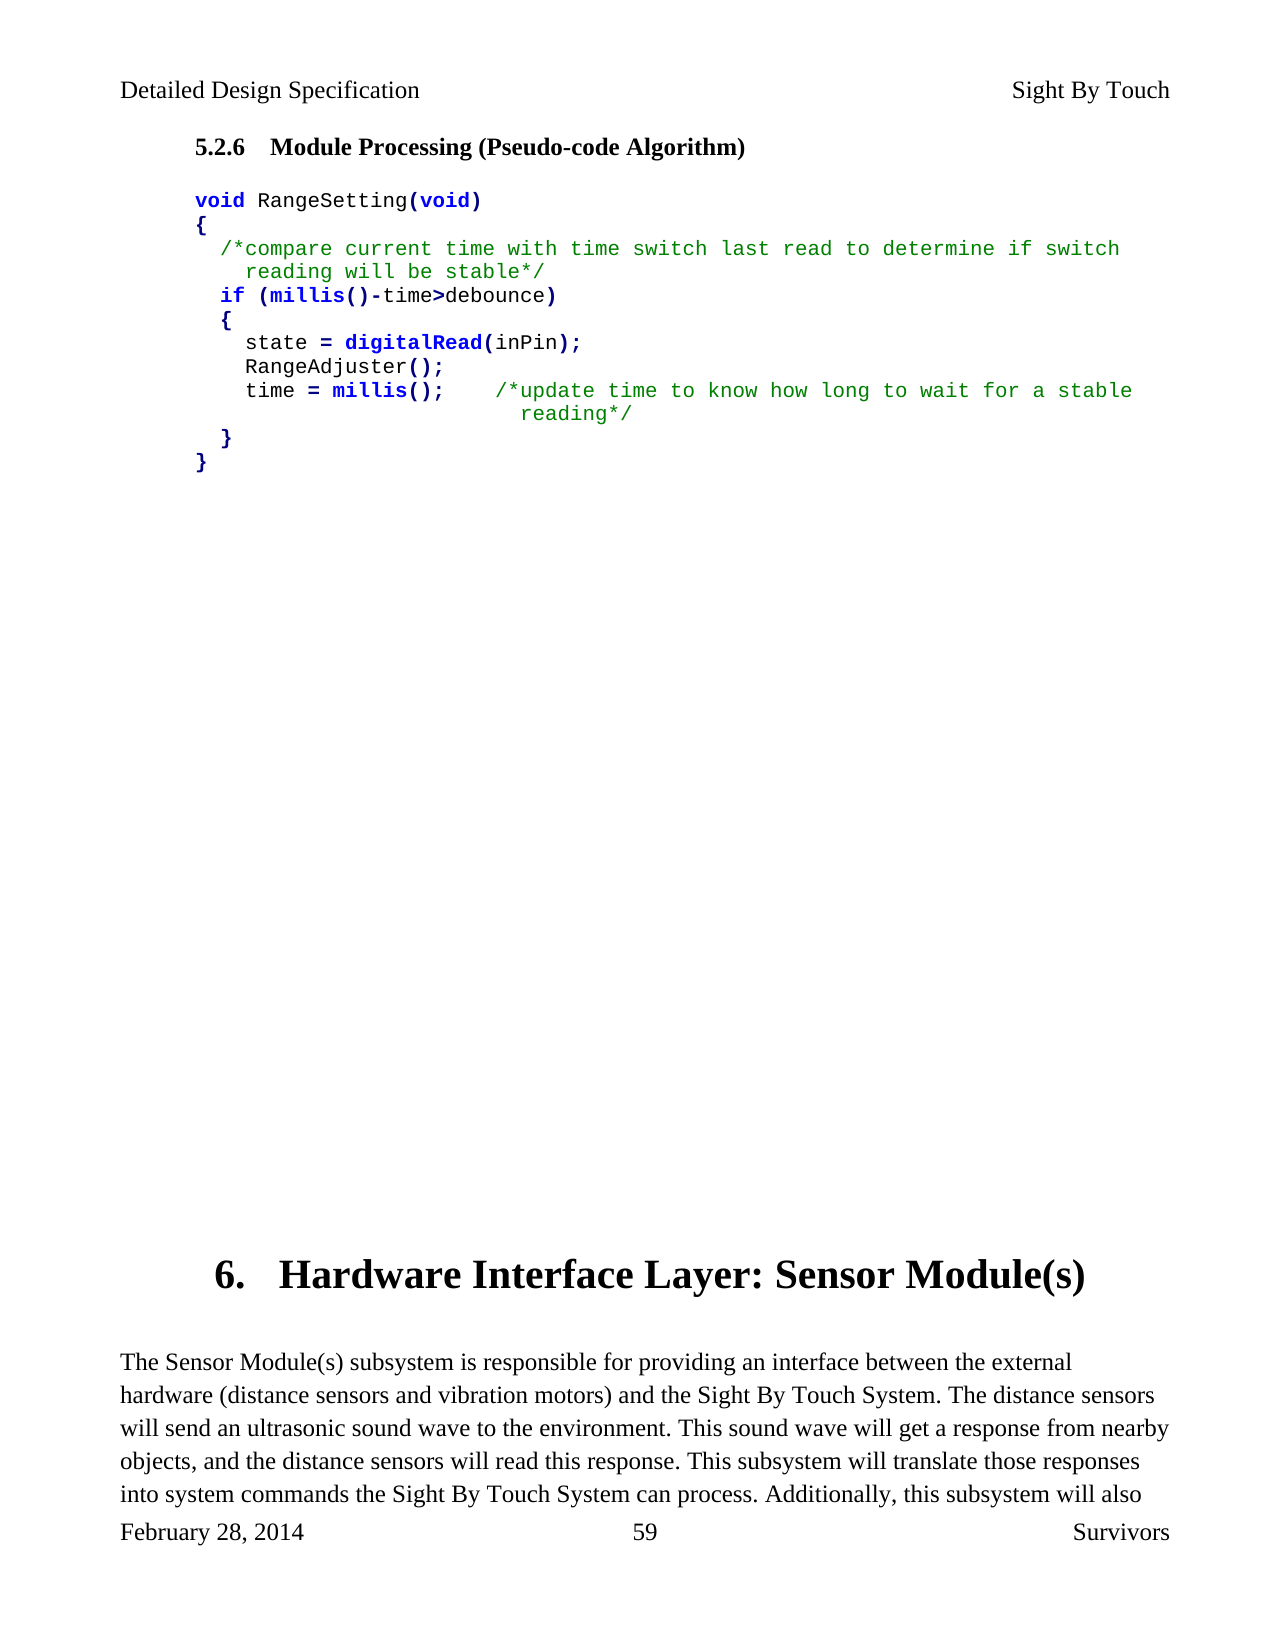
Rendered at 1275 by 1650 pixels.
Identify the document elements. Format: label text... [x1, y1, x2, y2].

text void RangeSetting(void) [195, 191, 1170, 214]
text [120, 1347, 1170, 1508]
text reading*/ [195, 403, 1170, 427]
text reading will be stable*/ [195, 261, 1170, 285]
text } [195, 451, 1170, 474]
text state = digitalRead(inPin); [195, 332, 1170, 356]
text RangeAdjuster(); [195, 356, 1170, 380]
text time = millis(); /*update time to know how long to wait for a stable [195, 380, 1170, 403]
text { [195, 309, 1170, 332]
subtitle 5.2.6 Module Processing (Pseudo-code Algorithm) [195, 132, 1170, 161]
text { [195, 214, 1170, 238]
text if (millis()-time>debounce) [195, 285, 1170, 309]
text } [195, 427, 1170, 451]
subtitle 6. Hardware Interface Layer: Sensor Module(s) [120, 1249, 1170, 1297]
text /*compare current time with time switch last read to determine if switch [195, 238, 1170, 261]
